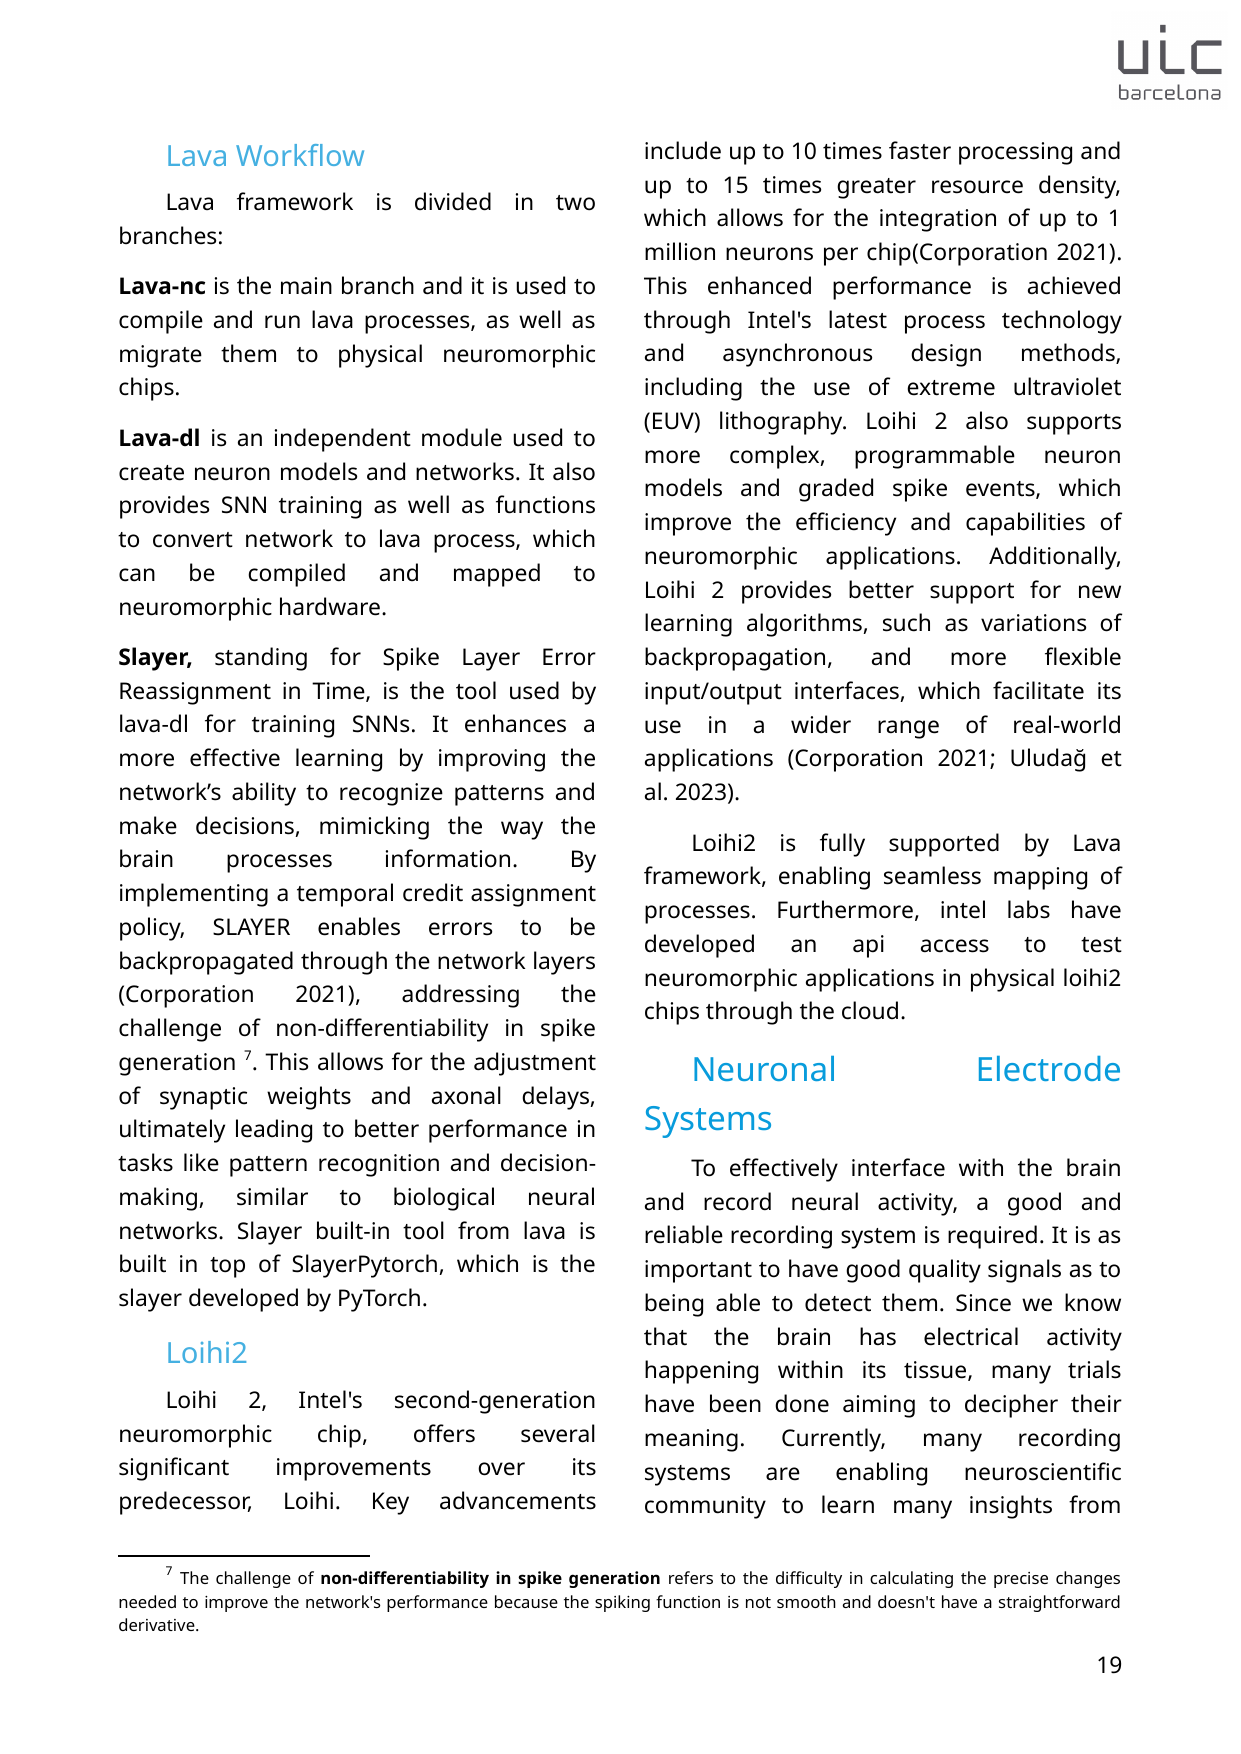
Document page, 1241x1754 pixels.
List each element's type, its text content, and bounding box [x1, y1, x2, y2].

text Slayer, standing for Spike Layer Error Reassignment in Time, is the tool used by lava-dl for training SNNs. It enhances a more effective learning by improving the network’s ability to recognize patterns and make decisions, mimicking the way the brain processes information. By implementing a temporal credit assignment policy, SLAYER enables errors to be backpropagated through the network layers , addressing the challenge of non-differentiability in spike generation . This allows for the adjustment of synaptic weights and axonal delays, ultimately leading to better performance in tasks like pattern recognition and decision-making, similar to biological neural networks. Slayer built-in tool from lava is built in top of SlayerPytorch, which is the slayer developed by PyTorch. [118, 641, 596, 1313]
picture [1110, 11, 1229, 110]
text Loihi2 is fully supported by Lava framework, enabling seamless mapping of processes. Furthermore, intel labs have developed an api access to test neuromorphic applications in physical loihi2 chips through the cloud. [644, 826, 1122, 860]
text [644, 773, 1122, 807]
subtitle Neuronal Electrode Systems [644, 1046, 1122, 1140]
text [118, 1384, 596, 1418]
subtitle Lava Workflow [118, 135, 596, 174]
text Lava-dl is an independent module used to create neuron models and networks. It also provides SNN training as well as functions to convert network to lava process, which can be compiled and mapped to neuromorphic hardware. [118, 422, 596, 622]
text Loihi2 is fully supported by Lava framework, enabling seamless mapping of processes. Furthermore, intel labs have developed an api access to test neuromorphic applications in physical loihi2 chips through the cloud. [644, 993, 1122, 1026]
text Lava-nc is the main branch and it is used to compile and run lava processes, as well as migrate them to physical neuromorphic chips. [118, 270, 596, 403]
subtitle Loihi2 [118, 1333, 596, 1372]
text Lava framework is divided in two branches: [118, 186, 596, 251]
